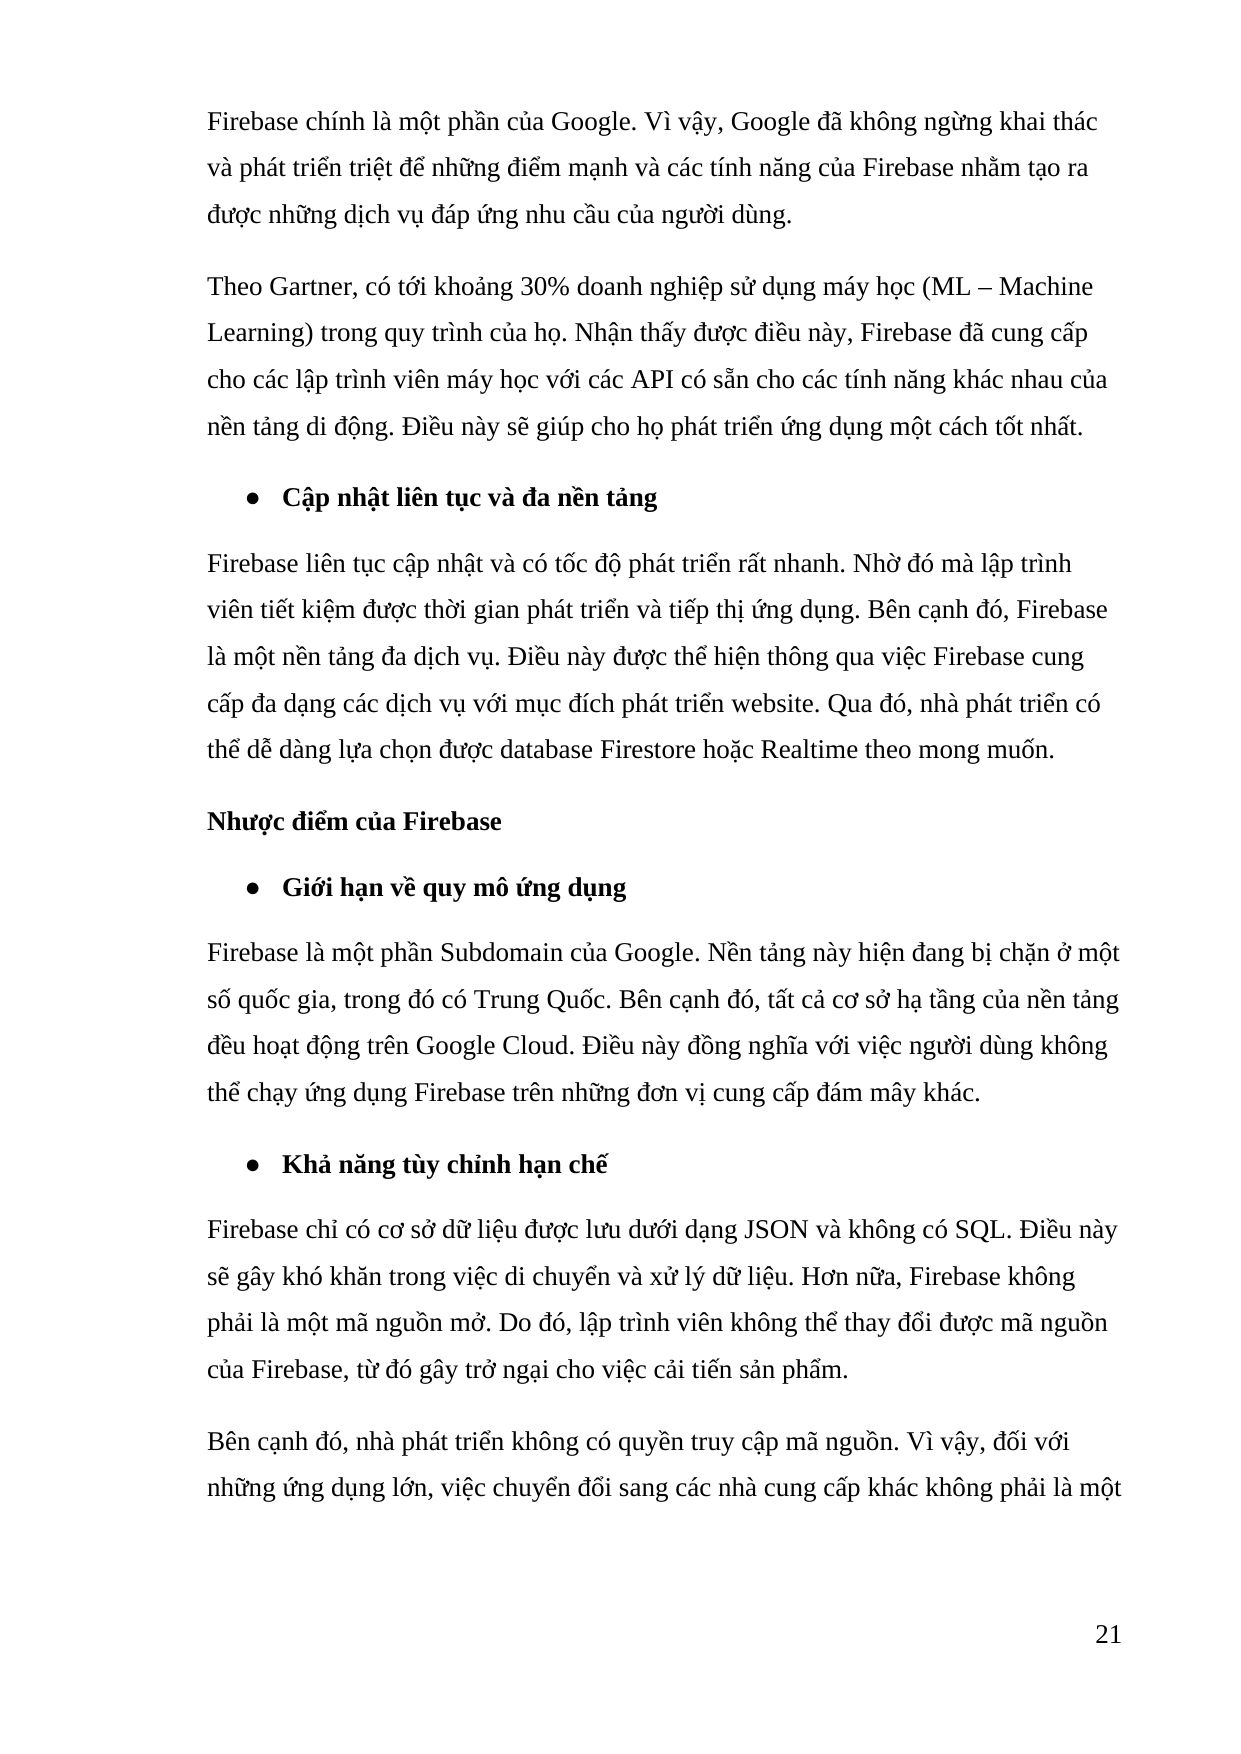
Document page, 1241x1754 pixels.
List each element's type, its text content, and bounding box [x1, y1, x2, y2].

text Theo Gartner, có tới khoảng 30% doanh nghiệp sử dụng máy học (ML – Machine Learning) trong quy trình của họ. Nhận thấy được điều này, Firebase đã cung cấp cho các lập trình viên máy học với các API có sẵn cho các tính năng khác nhau của nền tảng di động. Điều này sẽ giúp cho họ phát triển ứng dụng một cách tốt nhất. [207, 270, 1122, 441]
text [207, 1425, 1122, 1503]
list Cập nhật liên tục và đa nền tảng [244, 482, 1122, 513]
text Nhược điểm của Firebase [207, 805, 1122, 836]
text Firebase liên tục cập nhật và có tốc độ phát triển rất nhanh. Nhờ đó mà lập trình viên tiết kiệm được thời gian phát triển và tiếp thị ứng dụng. Bên cạnh đó, Firebase là một nền tảng đa dịch vụ. Điều này được thể hiện thông qua việc Firebase cung cấp đa dạng các dịch vụ với mục đích phát triển website. Qua đó, nhà phát triển có thể dễ dàng lựa chọn được database Firestore hoặc Realtime theo mong muốn. [207, 547, 1122, 765]
list Giới hạn về quy mô ứng dụng [244, 871, 1122, 902]
text Firebase chỉ có cơ sở dữ liệu được lưu dưới dạng JSON và không có SQL. Điều này sẽ gây khó khăn trong việc di chuyển và xử lý dữ liệu. Hơn nữa, Firebase không phải là một mã nguồn mở. Do đó, lập trình viên không thể thay đổi được mã nguồn của Firebase, từ đó gây trở ngại cho việc cải tiến sản phẩm. [207, 1213, 1122, 1384]
list Khả năng tùy chỉnh hạn chế [244, 1148, 1122, 1179]
text Firebase là một phần Subdomain của Google. Nền tảng này hiện đang bị chặn ở một số quốc gia, trong đó có Trung Quốc. Bên cạnh đó, tất cả cơ sở hạ tầng của nền tảng đều hoạt động trên Google Cloud. Điều này đồng nghĩa với việc người dùng không thể chạy ứng dụng Firebase trên những đơn vị cung cấp đám mây khác. [207, 936, 1122, 1107]
text Firebase chính là một phần của Google. Vì vậy, Google đã không ngừng khai thác và phát triển triệt để những điểm mạnh và các tính năng của Firebase nhằm tạo ra được những dịch vụ đáp ứng nhu cầu của người dùng. [207, 105, 1122, 229]
